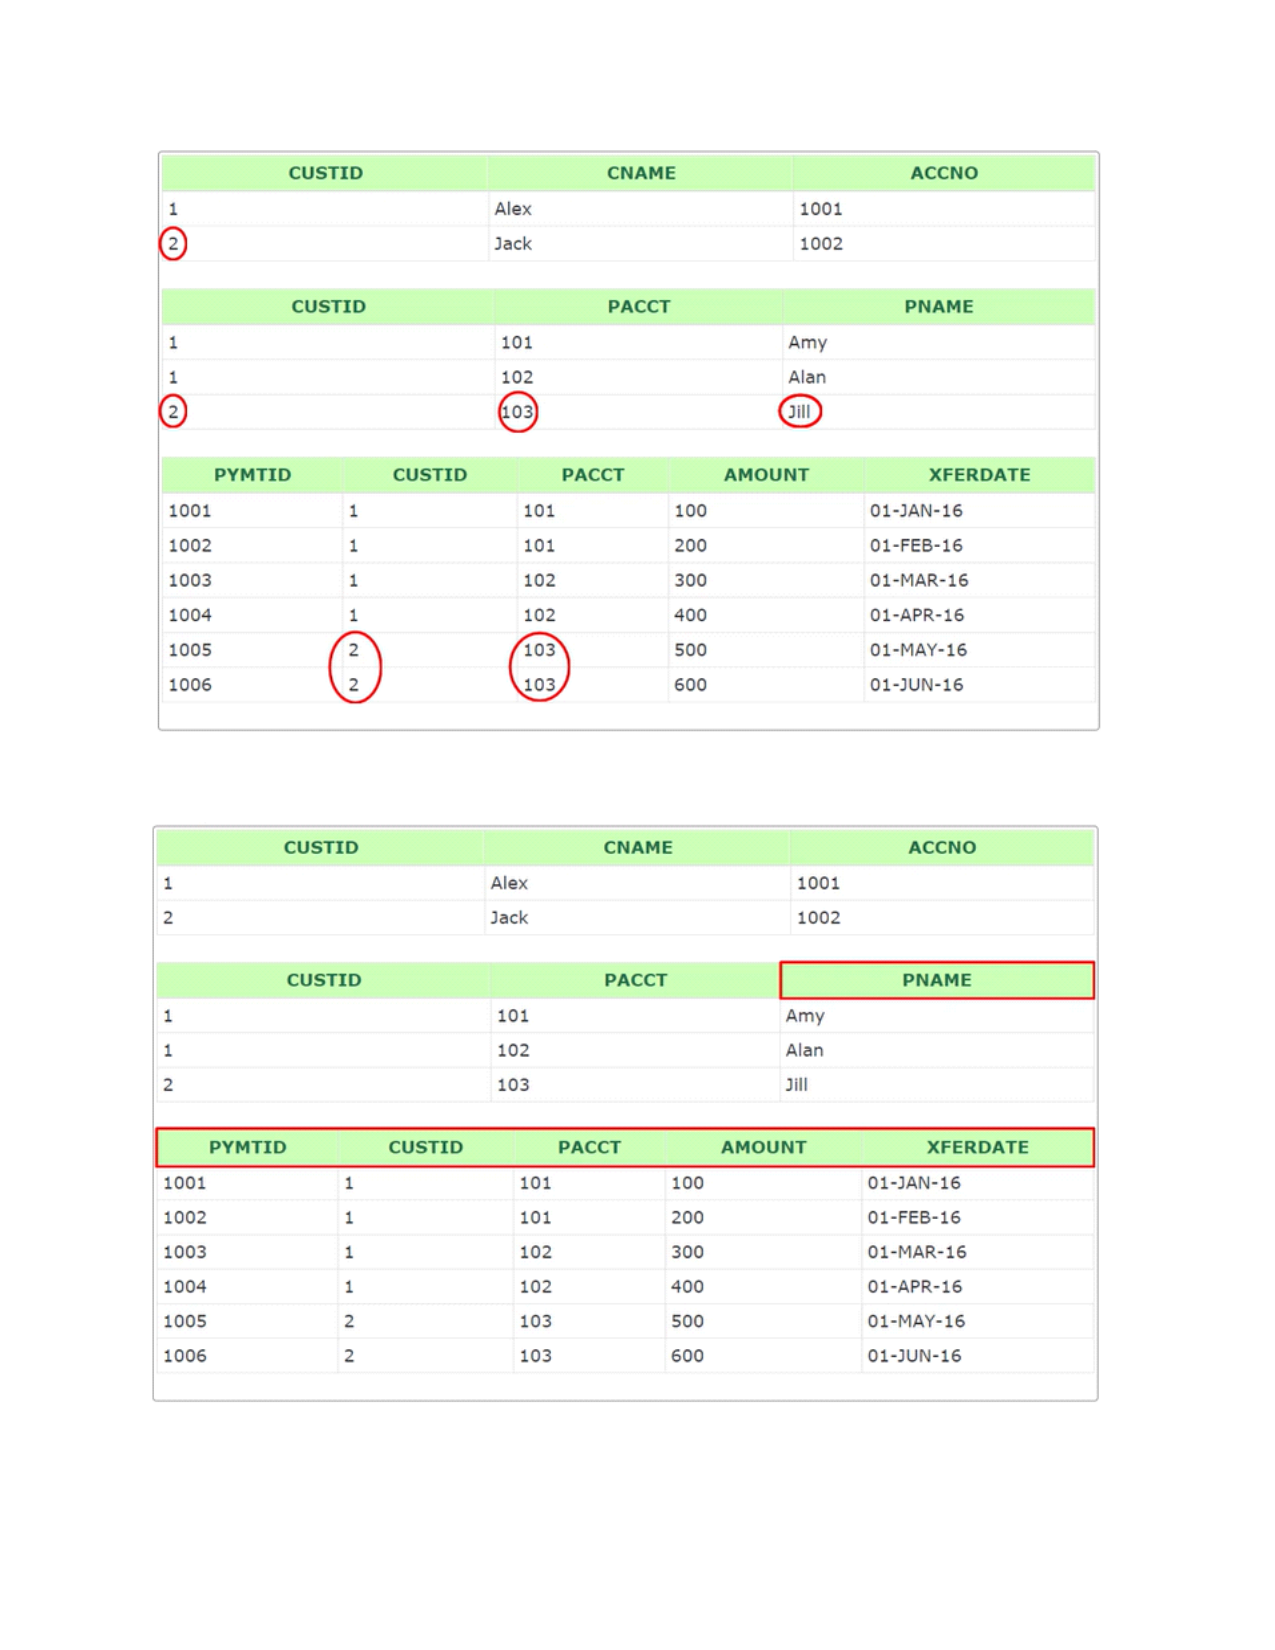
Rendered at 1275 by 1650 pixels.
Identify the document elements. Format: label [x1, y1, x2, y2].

picture [150, 821, 1110, 1410]
picture [150, 150, 1110, 738]
